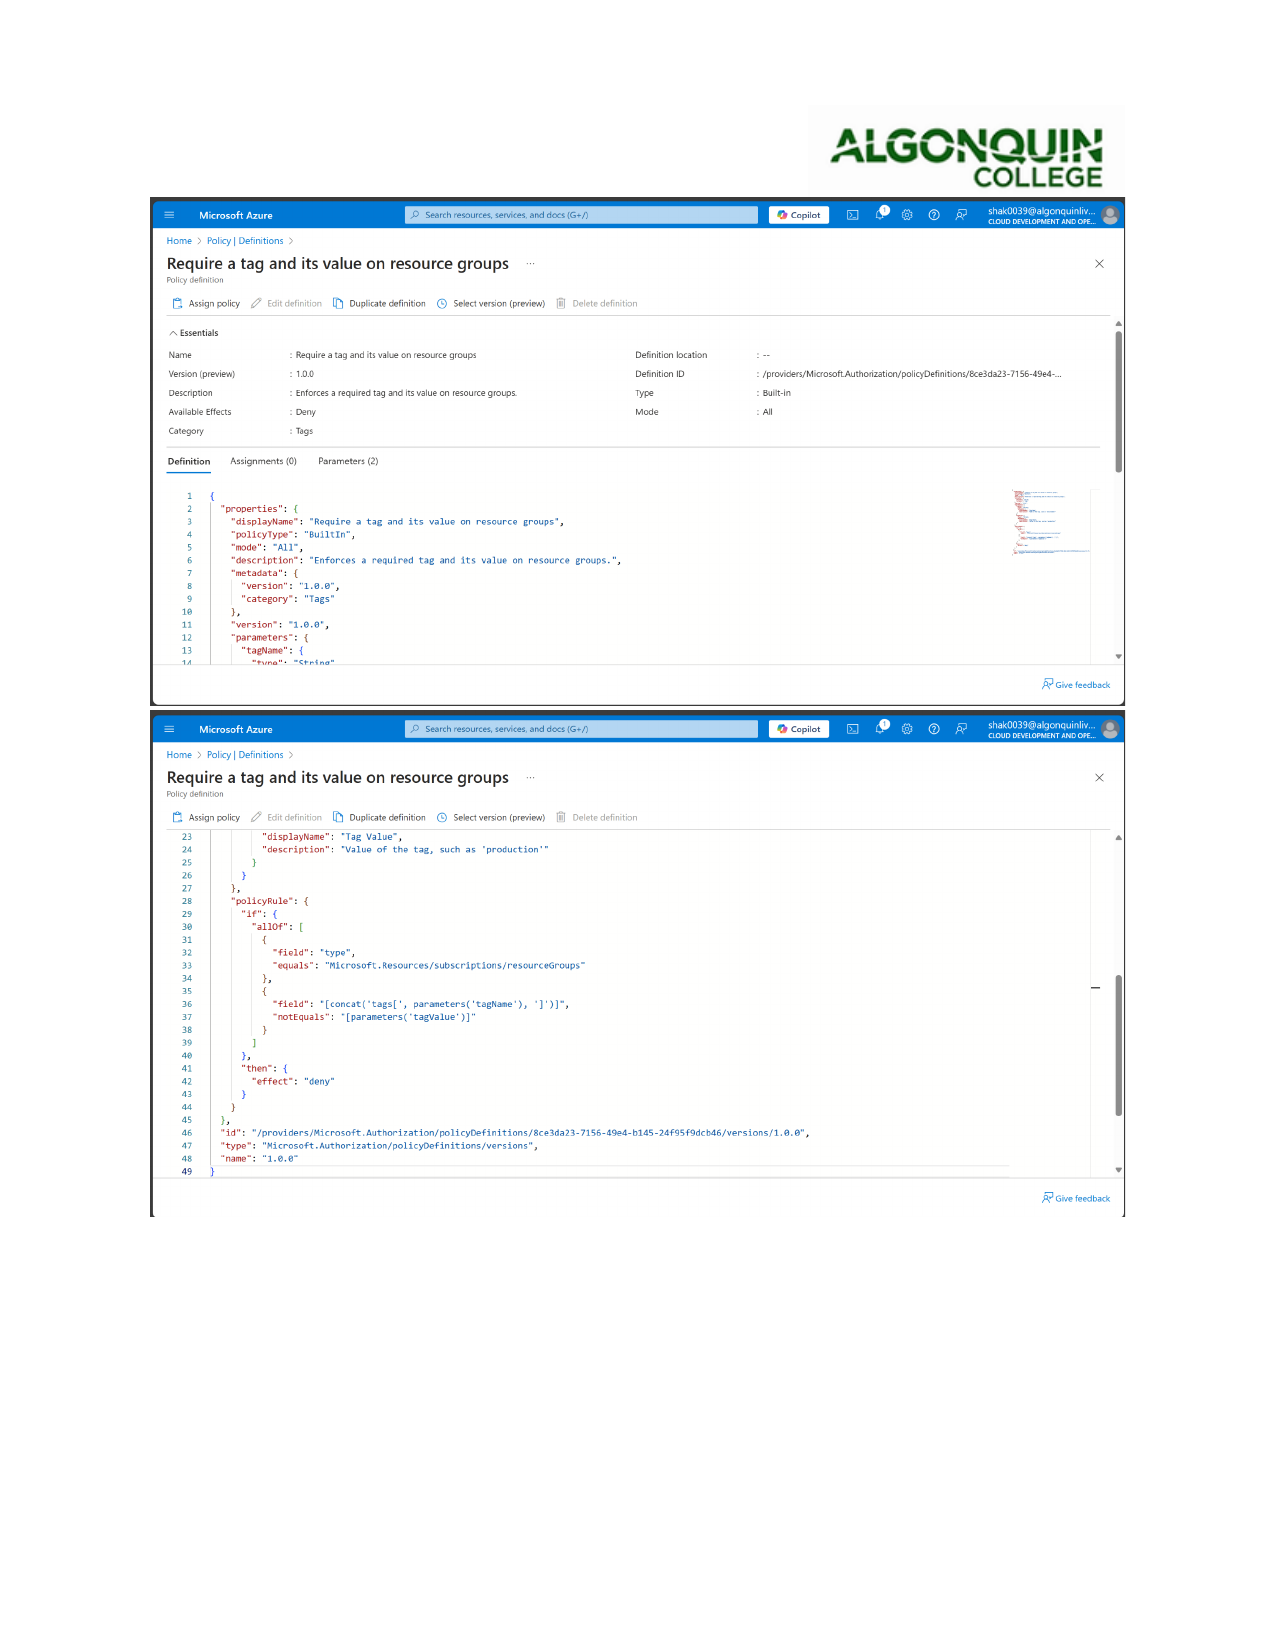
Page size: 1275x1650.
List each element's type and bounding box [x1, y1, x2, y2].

picture [150, 710, 1125, 1217]
picture [150, 105, 1125, 706]
